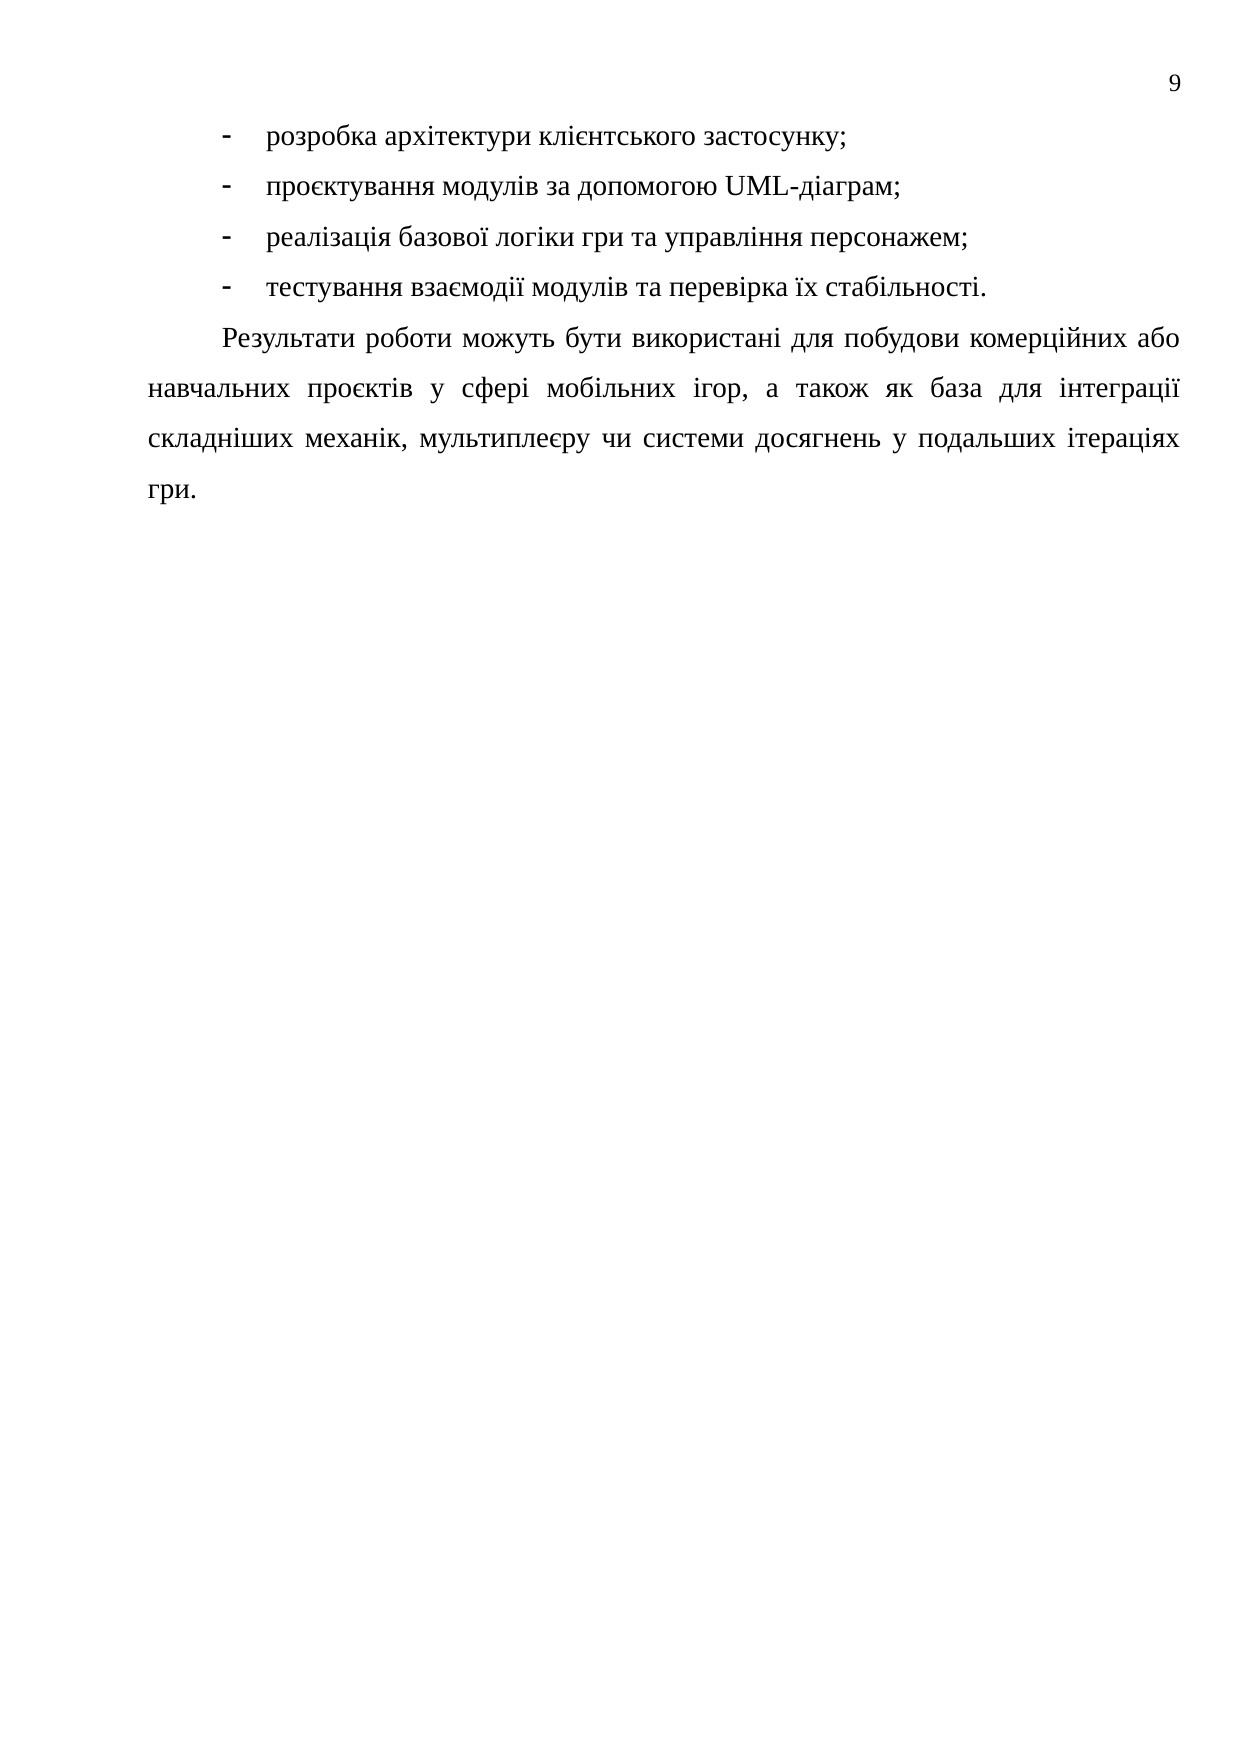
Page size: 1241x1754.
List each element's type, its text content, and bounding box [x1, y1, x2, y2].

list розробка архітектури клієнтського застосунку; [222, 118, 1181, 152]
list проєктування модулів за допомогою UML-діаграм; [222, 168, 1181, 202]
list тестування взаємодії модулів та перевірка їх стабільності. [222, 269, 1181, 303]
list реалізація базової логіки гри та управління персонажем; [222, 219, 1181, 253]
text Результати роботи можуть бути використані для побудови комерційних або навчальних проєктів у сфері мобільних ігор, а також як база для інтеграції складніших механік, мультиплеєру чи системи досягнень у подальших ітераціях гри. [148, 320, 1181, 504]
